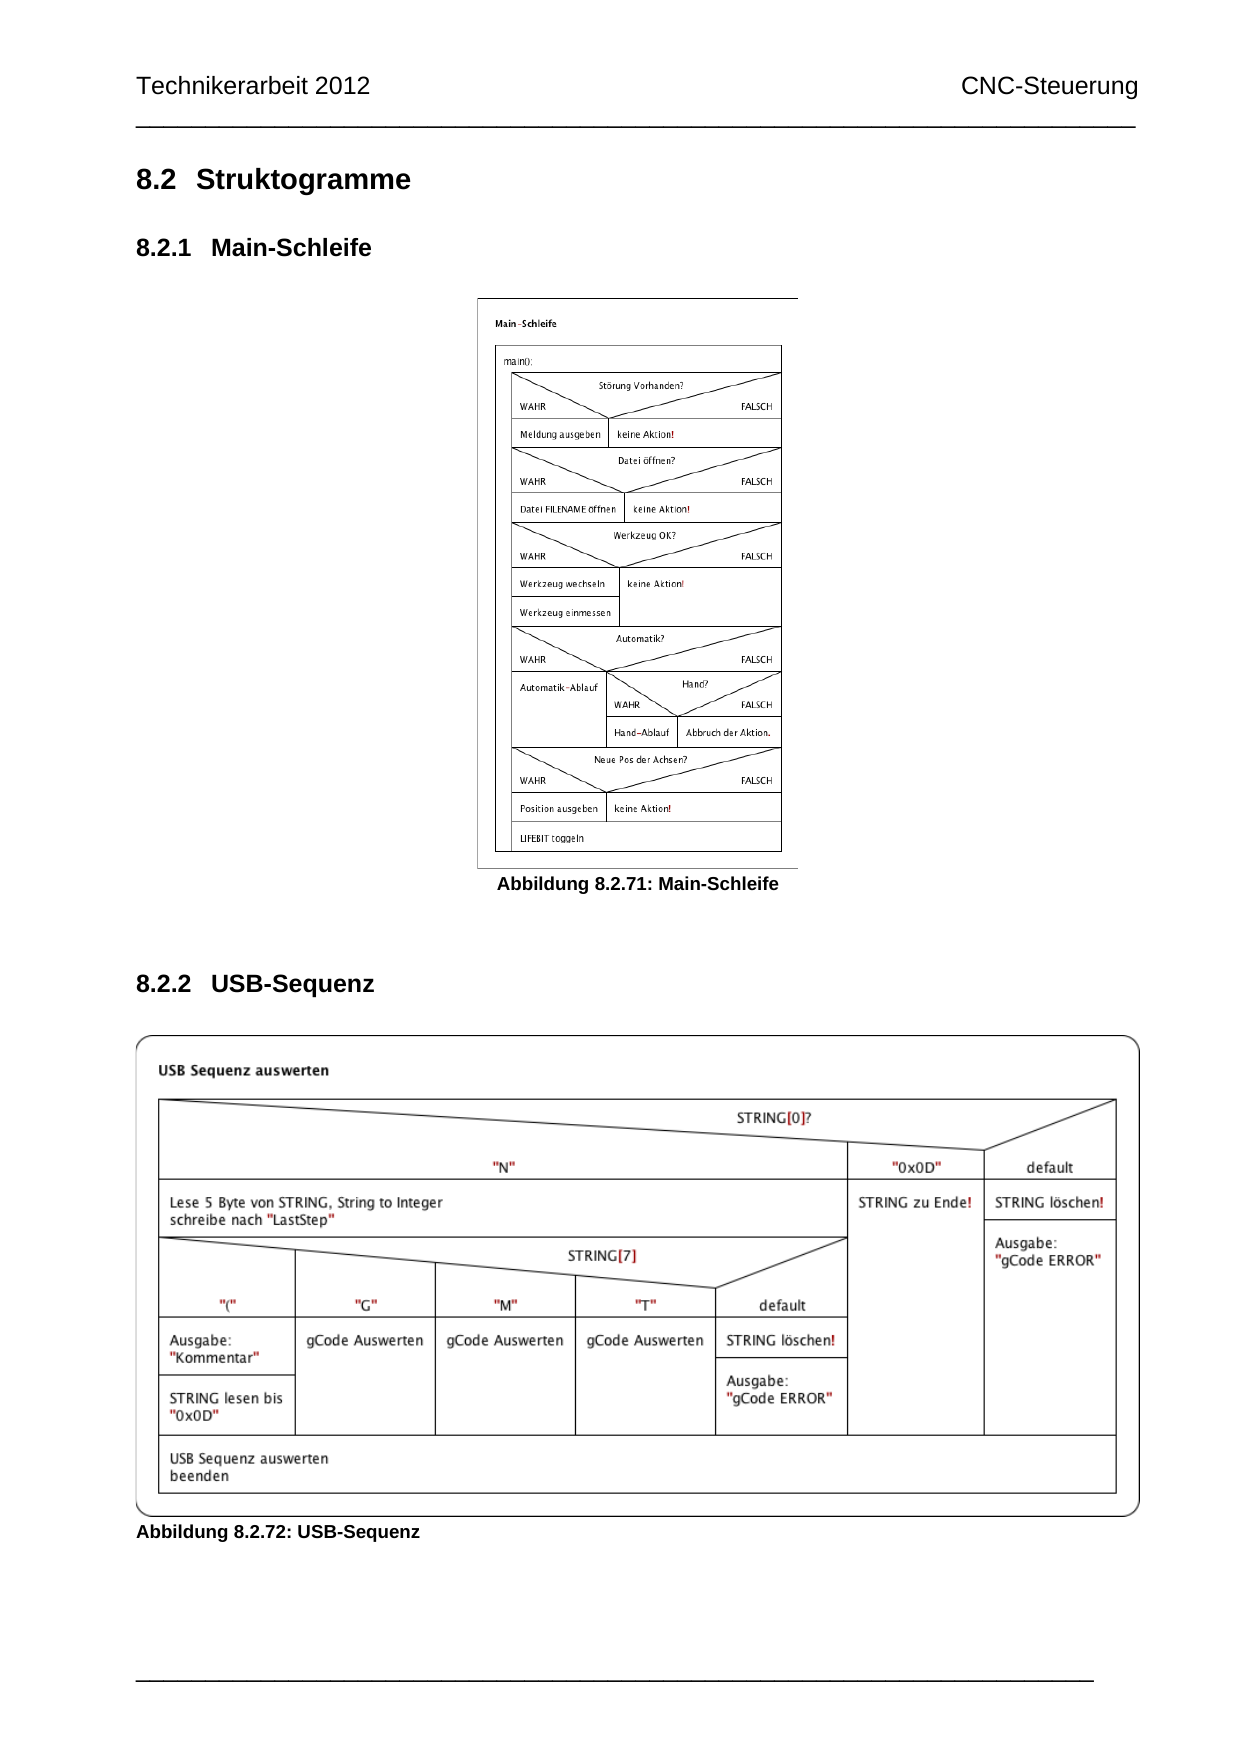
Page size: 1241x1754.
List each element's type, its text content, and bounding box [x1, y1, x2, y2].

subtitle Struktogramme [136, 162, 1140, 195]
picture [135, 1035, 1140, 1517]
subtitle USB-Sequenz [136, 969, 1140, 998]
picture [477, 298, 798, 869]
subtitle Main-Schleife [136, 233, 1140, 262]
